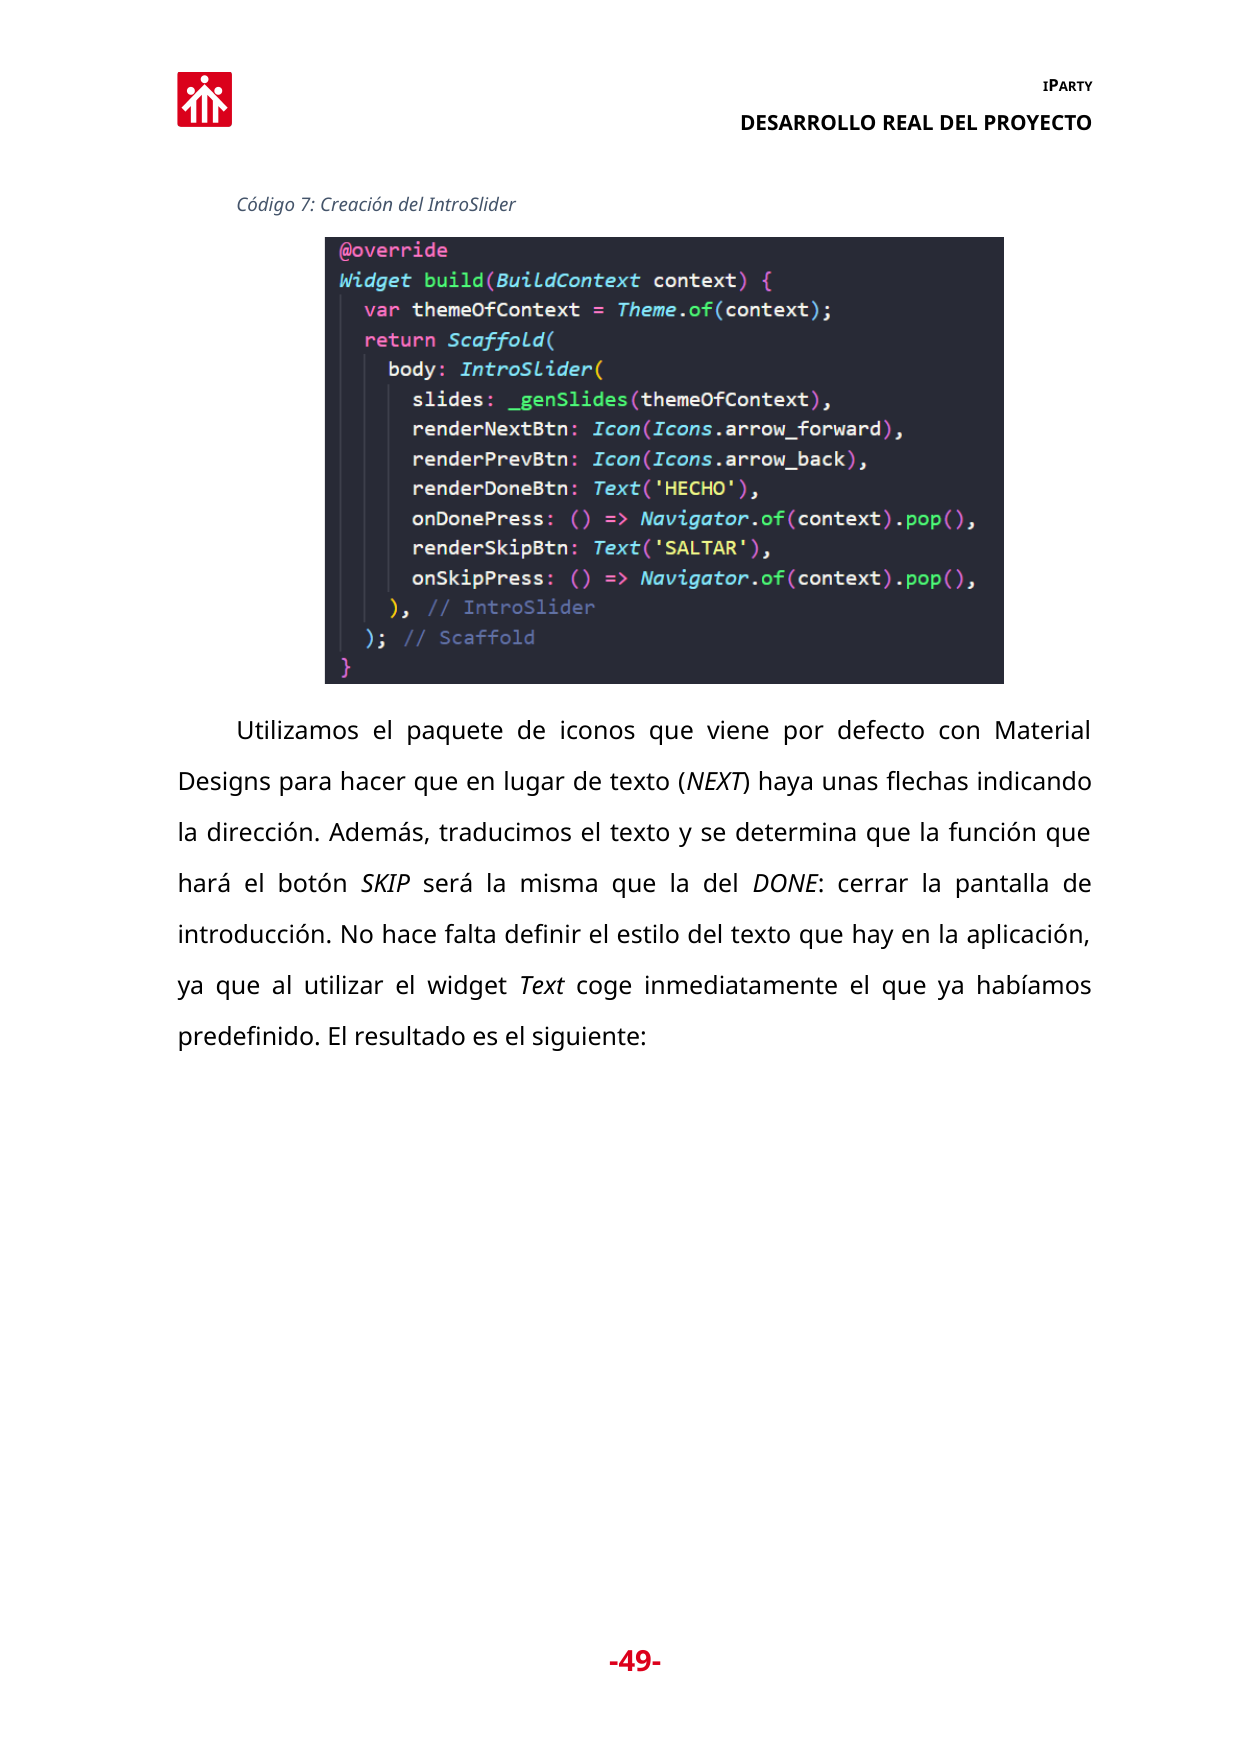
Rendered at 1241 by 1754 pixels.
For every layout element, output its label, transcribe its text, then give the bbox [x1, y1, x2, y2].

text Código 7: Creación del IntroSlider [177, 191, 1092, 216]
text Utilizamos el paquete de iconos que viene por defecto con Material Designs para hacer que en lugar de texto (NEXT) haya unas flechas indicando la dirección. Además, traducimos el texto y se determina que la función que hará el botón SKIP será la misma que la del DONE: cerrar la pantalla de introducción. No hace falta definir el estilo del texto que hay en la aplicación, ya que al utilizar el widget Text coge inmediatamente el que ya habíamos predefinido. El resultado es el siguiente: [177, 713, 1092, 1053]
picture [324, 237, 1004, 684]
picture [177, 72, 232, 127]
